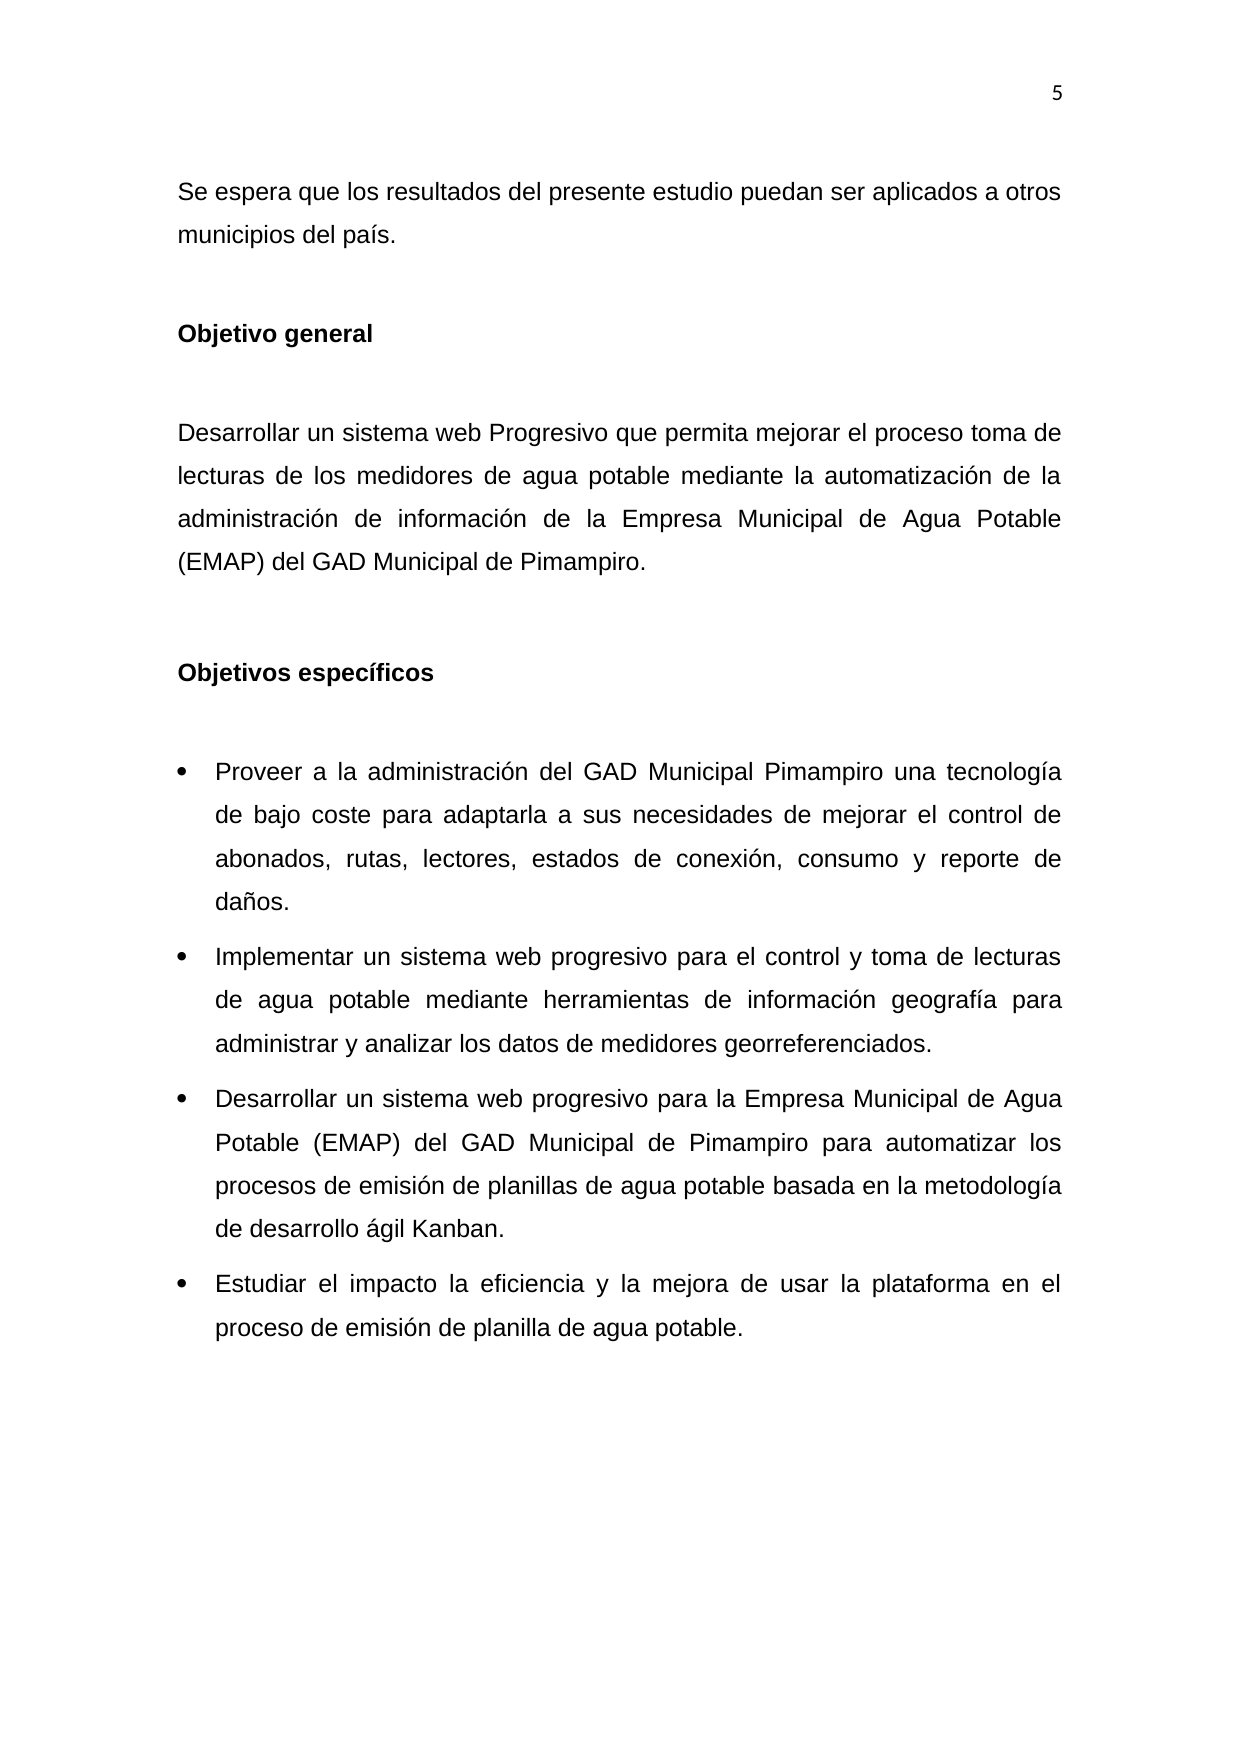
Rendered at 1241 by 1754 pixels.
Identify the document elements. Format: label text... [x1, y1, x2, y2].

list Estudiar el impacto la eficiencia y la mejora de usar la plataforma en el proceso de emisión de planilla de agua potable. [177, 1269, 1063, 1341]
text Se espera que los resultados del presente estudio puedan ser aplicados a otros municipios del país. [177, 177, 1063, 249]
text Desarrollar un sistema web Progresivo que permita mejorar el proceso toma de lecturas de los medidores de agua potable mediante la automatización de la administración de información de la Empresa Municipal de Agua Potable (EMAP) del GAD Municipal de Pimampiro. [177, 418, 1063, 576]
subtitle Objetivos específicos [177, 658, 983, 687]
list Proveer a la administración del GAD Municipal Pimampiro una tecnología de bajo coste para adaptarla a sus necesidades de mejorar el control de abonados, rutas, lectores, estados de conexión, consumo y reporte de daños. [177, 757, 1063, 915]
list Implementar un sistema web progresivo para el control y toma de lecturas de agua potable mediante herramientas de información geografía para administrar y analizar los datos de medidores georreferenciados. [177, 942, 1063, 1057]
subtitle Objetivo general [177, 319, 983, 348]
list Desarrollar un sistema web progresivo para la Empresa Municipal de Agua Potable (EMAP) del GAD Municipal de Pimampiro para automatizar los procesos de emisión de planillas de agua potable basada en la metodología de desarrollo ágil Kanban. [177, 1084, 1063, 1242]
